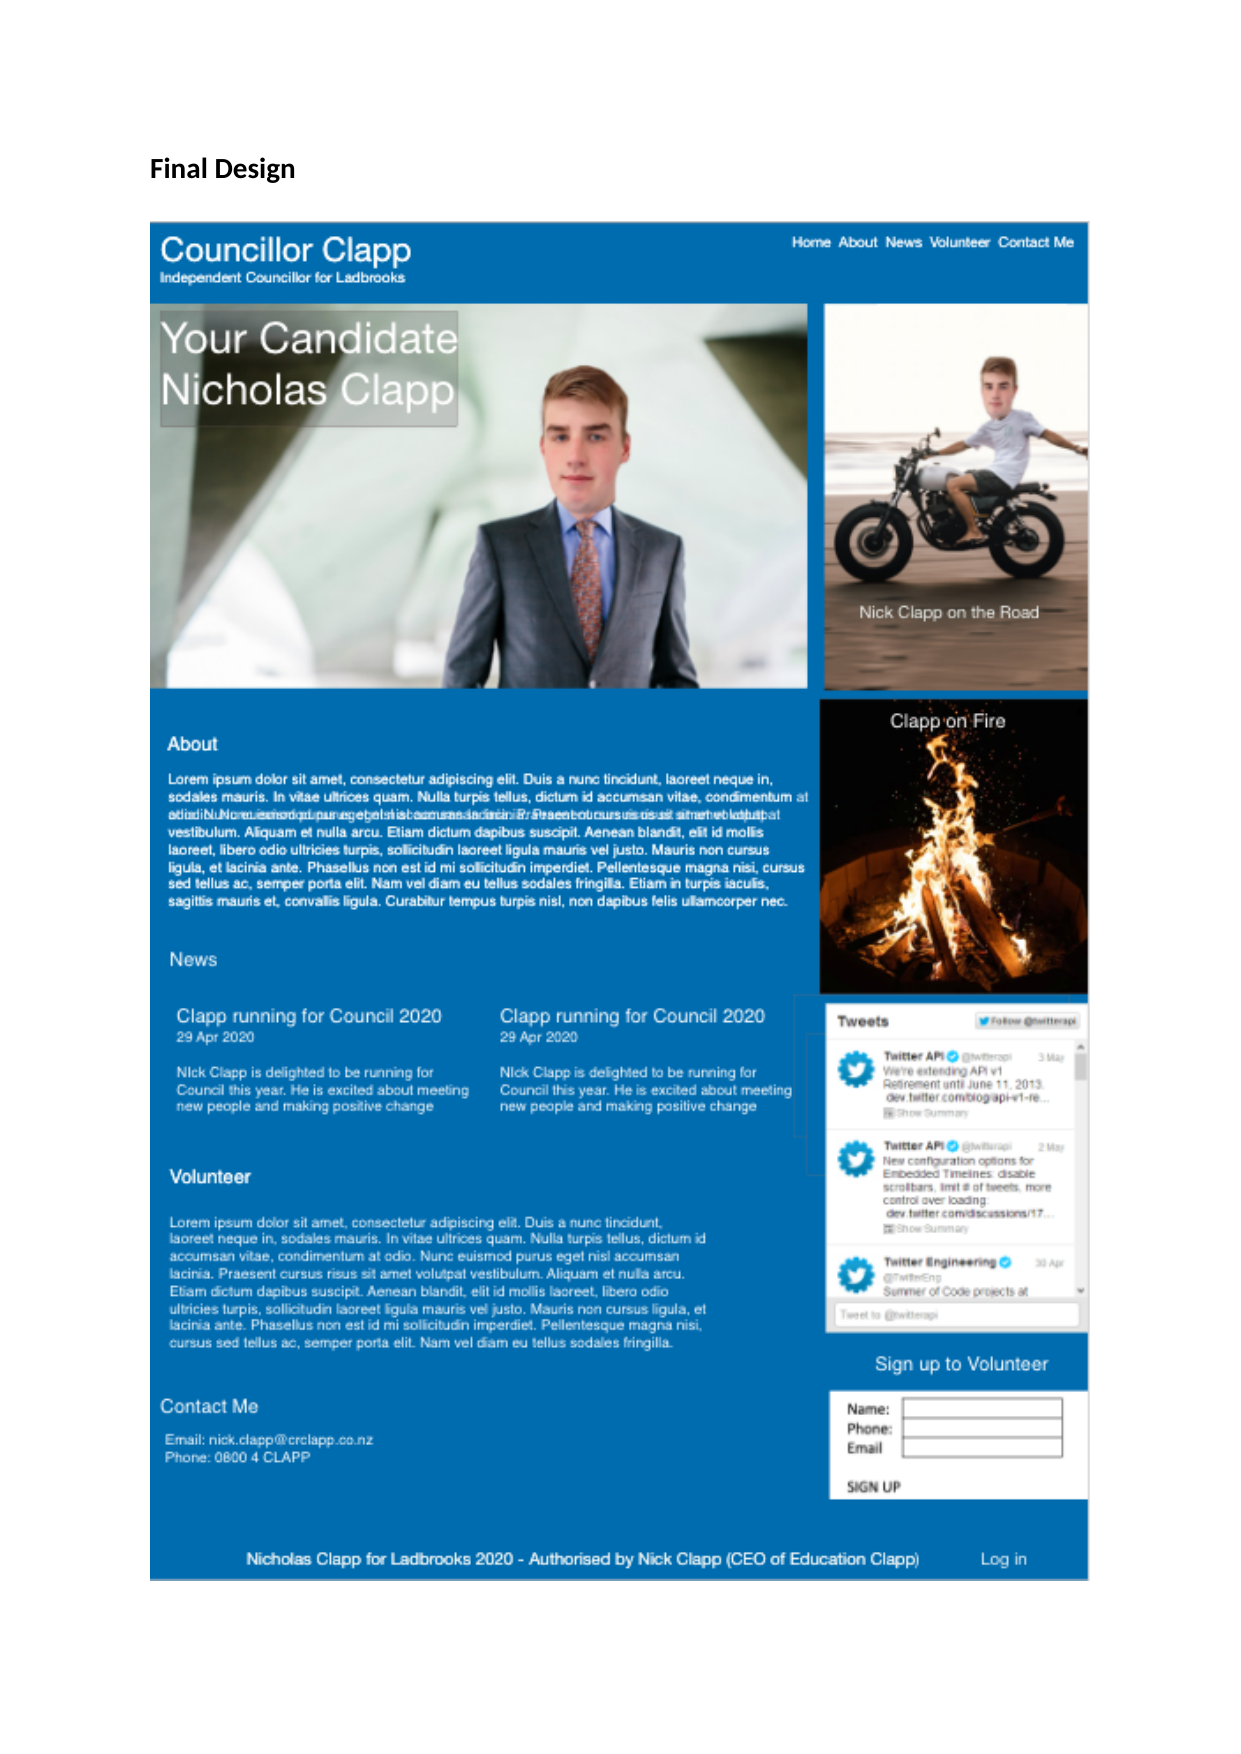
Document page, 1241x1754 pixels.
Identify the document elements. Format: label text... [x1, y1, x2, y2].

text Final Design [150, 150, 1090, 186]
picture [150, 221, 1090, 1581]
